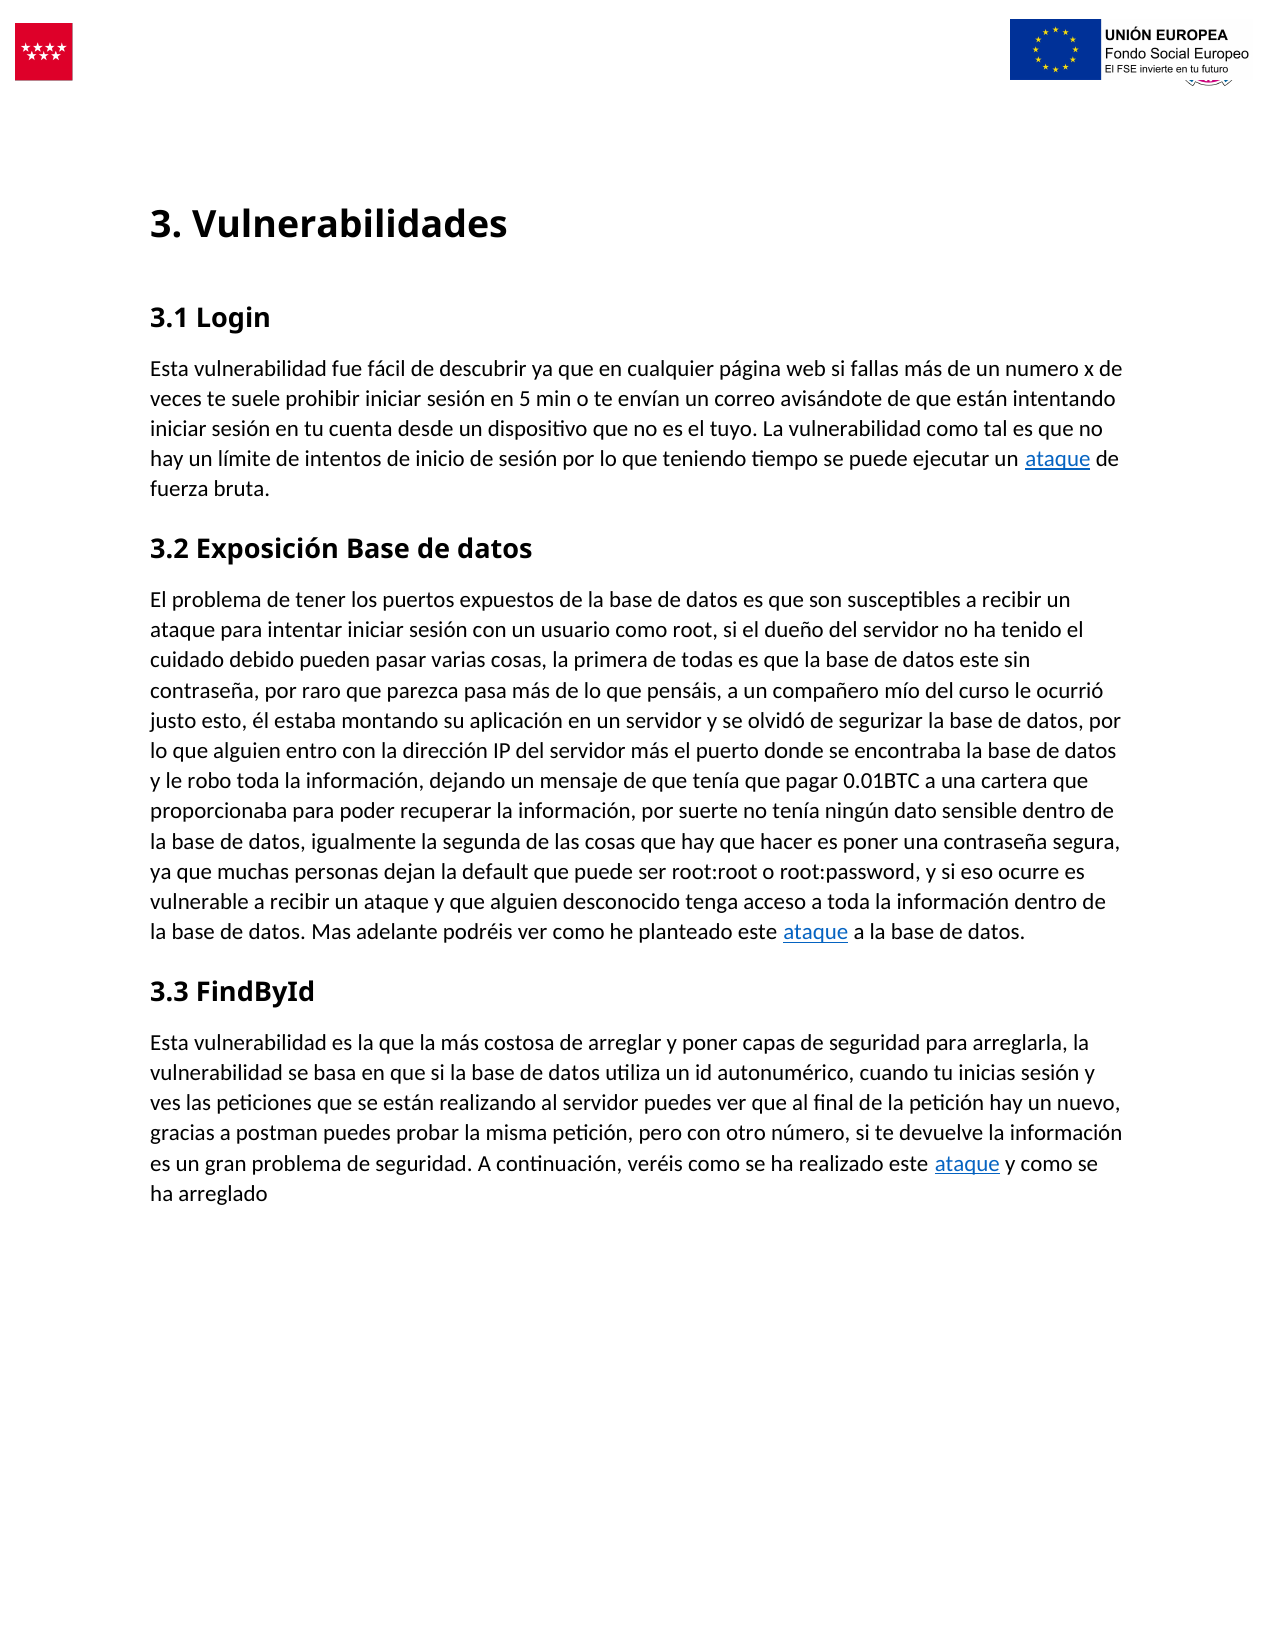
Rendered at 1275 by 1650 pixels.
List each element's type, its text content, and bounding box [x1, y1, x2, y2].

picture [1010, 19, 1253, 88]
subtitle 3.2 Exposición Base de datos [150, 530, 1125, 567]
text Esta vulnerabilidad es la que la más costosa de arreglar y poner capas de seguridad para arreglarla, la vulnerabilidad se basa en que si la base de datos utiliza un id autonumérico, cuando tu inicias sesión y ves las peticiones que se están realizando al servidor puedes ver que al final de la petición hay un nuevo, gracias a postman puedes probar la misma petición, pero con otro número, si te devuelve la información es un gran problema de seguridad. A continuación, veréis como se ha realizado este ataque y como se ha arreglado [150, 1028, 1125, 1207]
subtitle 3.1 Login [150, 298, 1125, 335]
picture [8, 16, 79, 87]
text Esta vulnerabilidad fue fácil de descubrir ya que en cualquier página web si fallas más de un numero x de veces te suele prohibir iniciar sesión en 5 min o te envían un correo avisándote de que están intentando iniciar sesión en tu cuenta desde un dispositivo que no es el tuyo. La vulnerabilidad como tal es que no hay un límite de intentos de inicio de sesión por lo que teniendo tiempo se puede ejecutar un ataque de fuerza bruta. [150, 354, 1125, 503]
subtitle 3. Vulnerabilidades [150, 197, 1125, 248]
subtitle 3.3 FindById [150, 973, 1125, 1009]
text El problema de tener los puertos expuestos de la base de datos es que son susceptibles a recibir un ataque para intentar iniciar sesión con un usuario como root, si el dueño del servidor no ha tenido el cuidado debido pueden pasar varias cosas, la primera de todas es que la base de datos este sin contraseña, por raro que parezca pasa más de lo que pensáis, a un compañero mío del curso le ocurrió justo esto, él estaba montando su aplicación en un servidor y se olvidó de segurizar la base de datos, por lo que alguien entro con la dirección IP del servidor más el puerto donde se encontraba la base de datos y le robo toda la información, dejando un mensaje de que tenía que pagar 0.01BTC a una cartera que proporcionaba para poder recuperar la información, por suerte no tenía ningún dato sensible dentro de la base de datos, igualmente la segunda de las cosas que hay que hacer es poner una contraseña segura, ya que muchas personas dejan la default que puede ser root:root o root:password, y si eso ocurre es vulnerable a recibir un ataque y que alguien desconocido tenga acceso a toda la información dentro de la base de datos. Mas adelante podréis ver como he planteado este ataque a la base de datos. [150, 585, 1125, 945]
